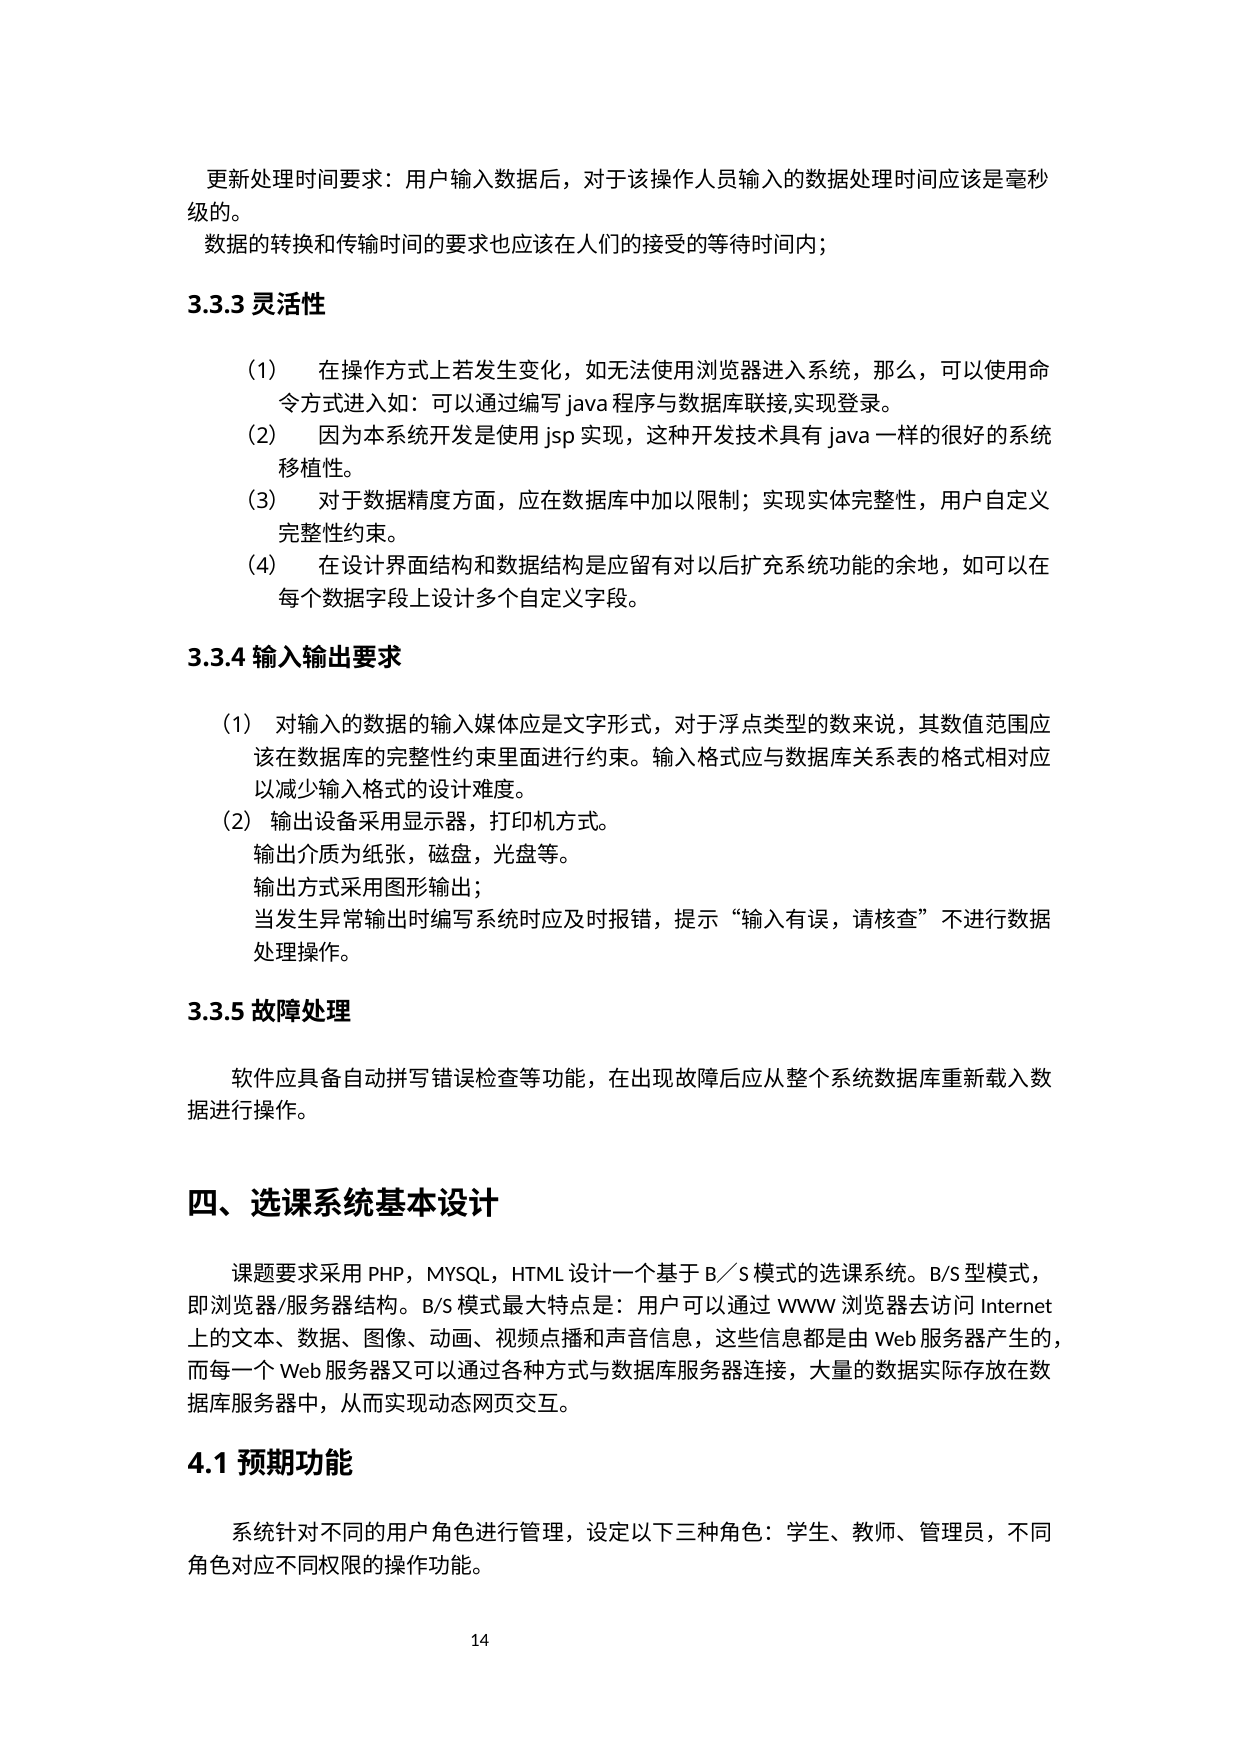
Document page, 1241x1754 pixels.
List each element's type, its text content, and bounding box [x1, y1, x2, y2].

text 系统针对不同的用户角色进行管理，设定以下三种角色：学生、教师、管理员，不同角色对应不同权限的操作功能。 [187, 1515, 1053, 1580]
text 当发生异常输出时编写系统时应及时报错，提示“输入有误，请核查”不进行数据处理操作。 [253, 902, 1053, 967]
text （2） 输出设备采用显示器，打印机方式。 [209, 804, 1053, 837]
text 输出方式采用图形输出； [253, 869, 1053, 902]
text （4） 在设计界面结构和数据结构是应留有对以后扩充系统功能的余地，如可以在每个数据字段上设计多个自定义字段。 [234, 548, 1053, 613]
text （1） 在操作方式上若发生变化，如无法使用浏览器进入系统，那么，可以使用命令方式进入如：可以通过编写java程序与数据库联接,实现登录。 [234, 353, 1053, 418]
text （1） 对输入的数据的输入媒体应是文字形式，对于浮点类型的数来说，其数值范围应该在数据库的完整性约束里面进行约束。输入格式应与数据库关系表的格式相对应，以减少输入格式的设计难度。 [209, 707, 1053, 804]
subtitle 3.3.3 灵活性 [187, 270, 1053, 335]
text 数据的转换和传输时间的要求也应该在人们的接受的等待时间内； [187, 227, 1053, 259]
subtitle 4.1 预期功能 [187, 1428, 1053, 1493]
text 软件应具备自动拼写错误检查等功能，在出现故障后应从整个系统数据库重新载入数据进行操作。 [187, 1060, 1053, 1125]
subtitle 四、选课系统基本设计 [187, 1168, 1053, 1233]
text 课题要求采用PHP，MYSQL，HTML设计一个基于B／S模式的选课系统。B/S型模式，即浏览器/服务器结构。B/S模式最大特点是：用户可以通过WWW浏览器去访问Internet上的文本、数据、图像、动画、视频点播和声音信息，这些信息都是由Web服务器产生的，而每一个Web服务器又可以通过各种方式与数据库服务器连接，大量的数据实际存放在数据库服务器中，从而实现动态网页交互。 [187, 1256, 1053, 1418]
text （3） 对于数据精度方面，应在数据库中加以限制；实现实体完整性，用户自定义完整性约束。 [234, 483, 1053, 548]
text 更新处理时间要求：用户输入数据后，对于该操作人员输入的数据处理时间应该是毫秒级的。 [187, 162, 1053, 227]
text （2） 因为本系统开发是使用jsp实现，这种开发技术具有java一样的很好的系统移植性。 [234, 418, 1053, 483]
text 输出介质为纸张，磁盘，光盘等。 [253, 837, 1053, 869]
subtitle 3.3.4 输入输出要求 [187, 623, 1053, 688]
subtitle 3.3.5 故障处理 [187, 977, 1053, 1042]
